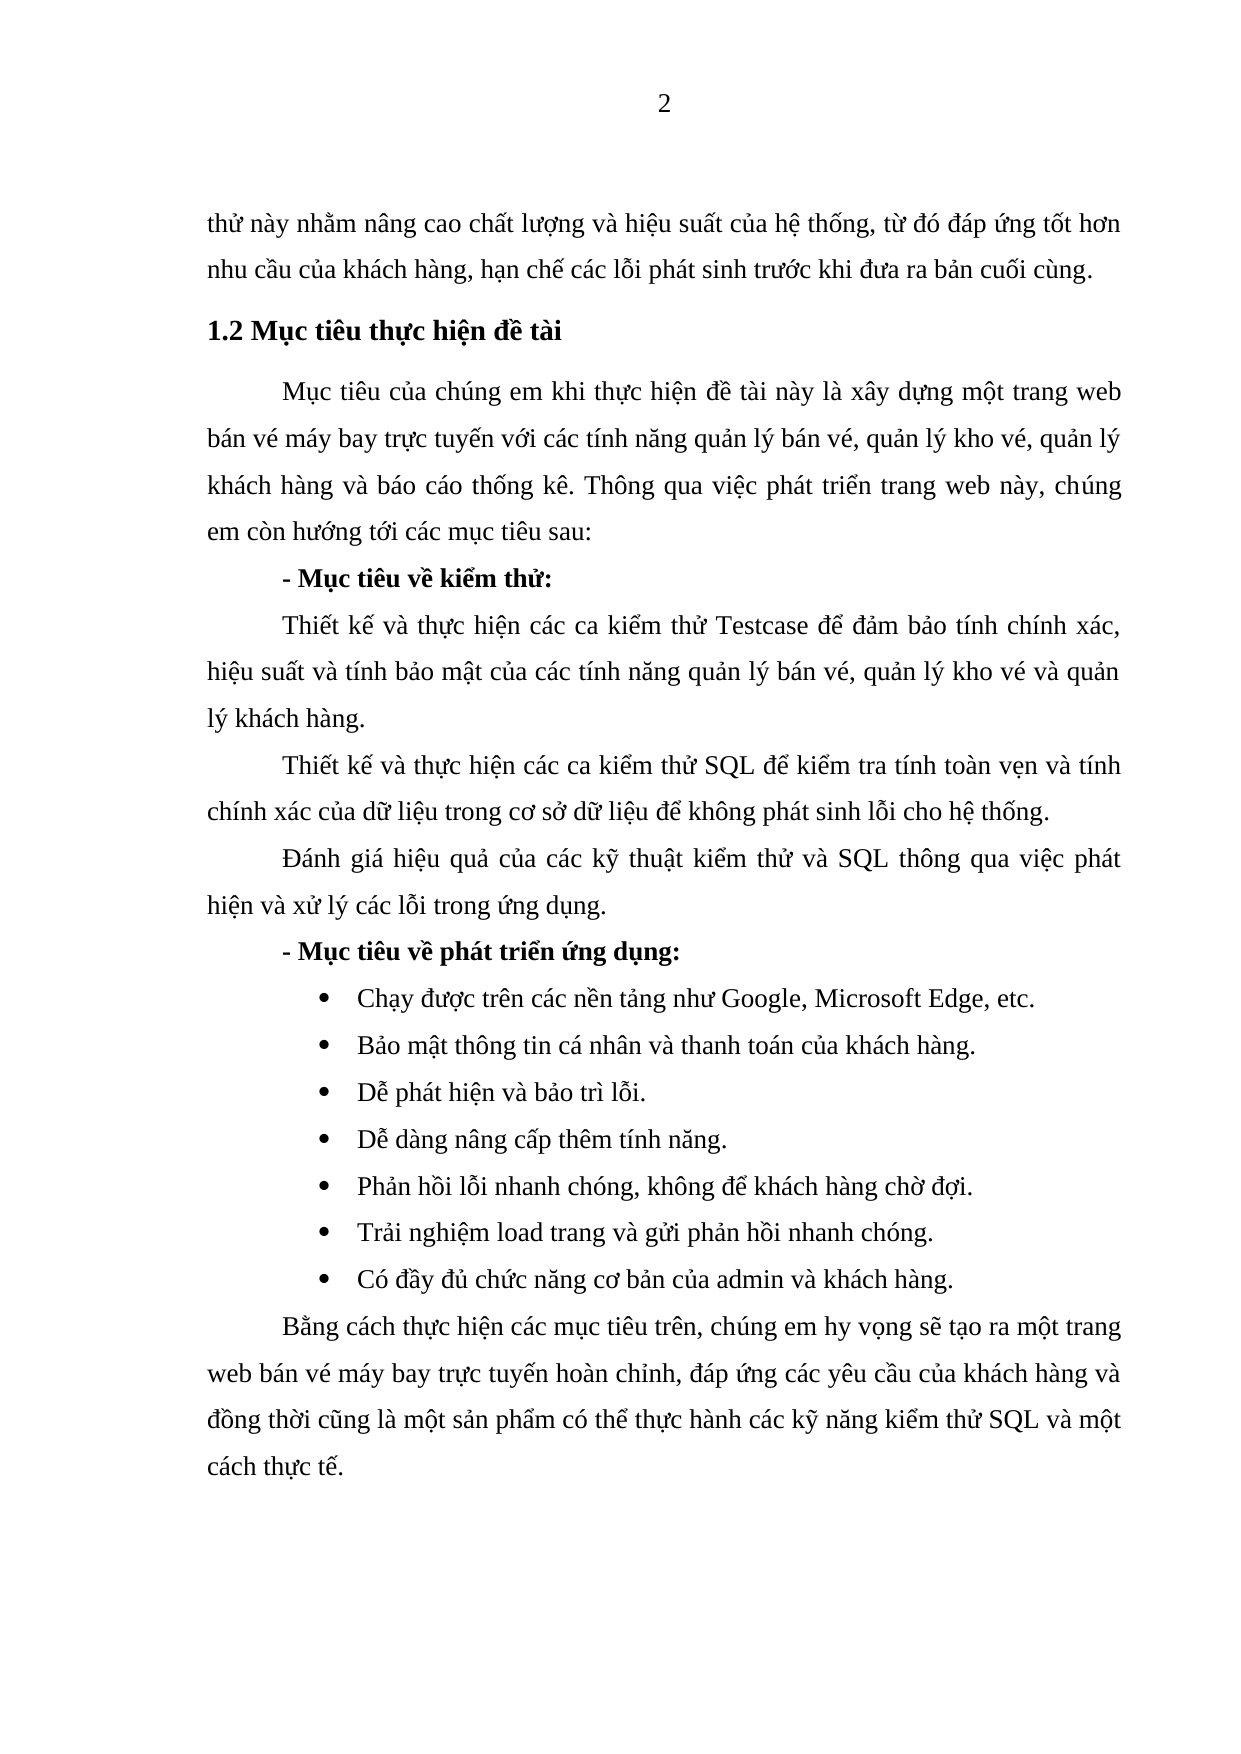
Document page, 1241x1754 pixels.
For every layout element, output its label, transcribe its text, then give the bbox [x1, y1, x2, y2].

text Thiết kế và thực hiện các ca kiểm thử Testcase để đảm bảo tính chính xác, hiệu suất và tính bảo mật của các tính năng quản lý bán vé, quản lý kho vé và quản lý khách hàng. [207, 609, 1122, 733]
text Mục tiêu của chúng em khi thực hiện đề tài này là xây dựng một trang web bán vé máy bay trực tuyến với các tính năng quản lý bán vé, quản lý kho vé, quản lý khách hàng và báo cáo thống kê. Thông qua việc phát triển trang web này, chúng em còn hướng tới các mục tiêu sau: [207, 375, 1122, 547]
list Bảo mật thông tin cá nhân và thanh toán của khách hàng. [319, 1029, 1122, 1060]
subtitle Mục tiêu thực hiện đề tài [207, 313, 1122, 346]
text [207, 207, 1122, 284]
text Thiết kế và thực hiện các ca kiểm thử SQL để kiểm tra tính toàn vẹn và tính chính xác của dữ liệu trong cơ sở dữ liệu để không phát sinh lỗi cho hệ thống. [207, 749, 1122, 827]
text Đánh giá hiệu quả của các kỹ thuật kiểm thử và SQL thông qua việc phát hiện và xử lý các lỗi trong ứng dụng. [207, 842, 1122, 920]
list Có đầy đủ chức năng cơ bản của admin và khách hàng. [319, 1263, 1122, 1294]
list Phản hồi lỗi nhanh chóng, không để khách hàng chờ đợi. [319, 1169, 1122, 1201]
text Bằng cách thực hiện các mục tiêu trên, chúng em hy vọng sẽ tạo ra một trang web bán vé máy bay trực tuyến hoàn chỉnh, đáp ứng các yêu cầu của khách hàng và đồng thời cũng là một sản phẩm có thể thực hành các kỹ năng kiểm thử SQL và một cách thực tế. [207, 1310, 1122, 1481]
list Trải nghiệm load trang và gửi phản hồi nhanh chóng. [319, 1216, 1122, 1248]
list Chạy được trên các nền tảng như Google, Microsoft Edge, etc. [319, 982, 1122, 1013]
text - Mục tiêu về phát triển ứng dụng: [207, 935, 1122, 967]
list Dễ phát hiện và bảo trì lỗi. [319, 1076, 1122, 1107]
list Dễ dàng nâng cấp thêm tính năng. [319, 1123, 1122, 1154]
text - Mục tiêu về kiểm thử: [207, 562, 1122, 593]
